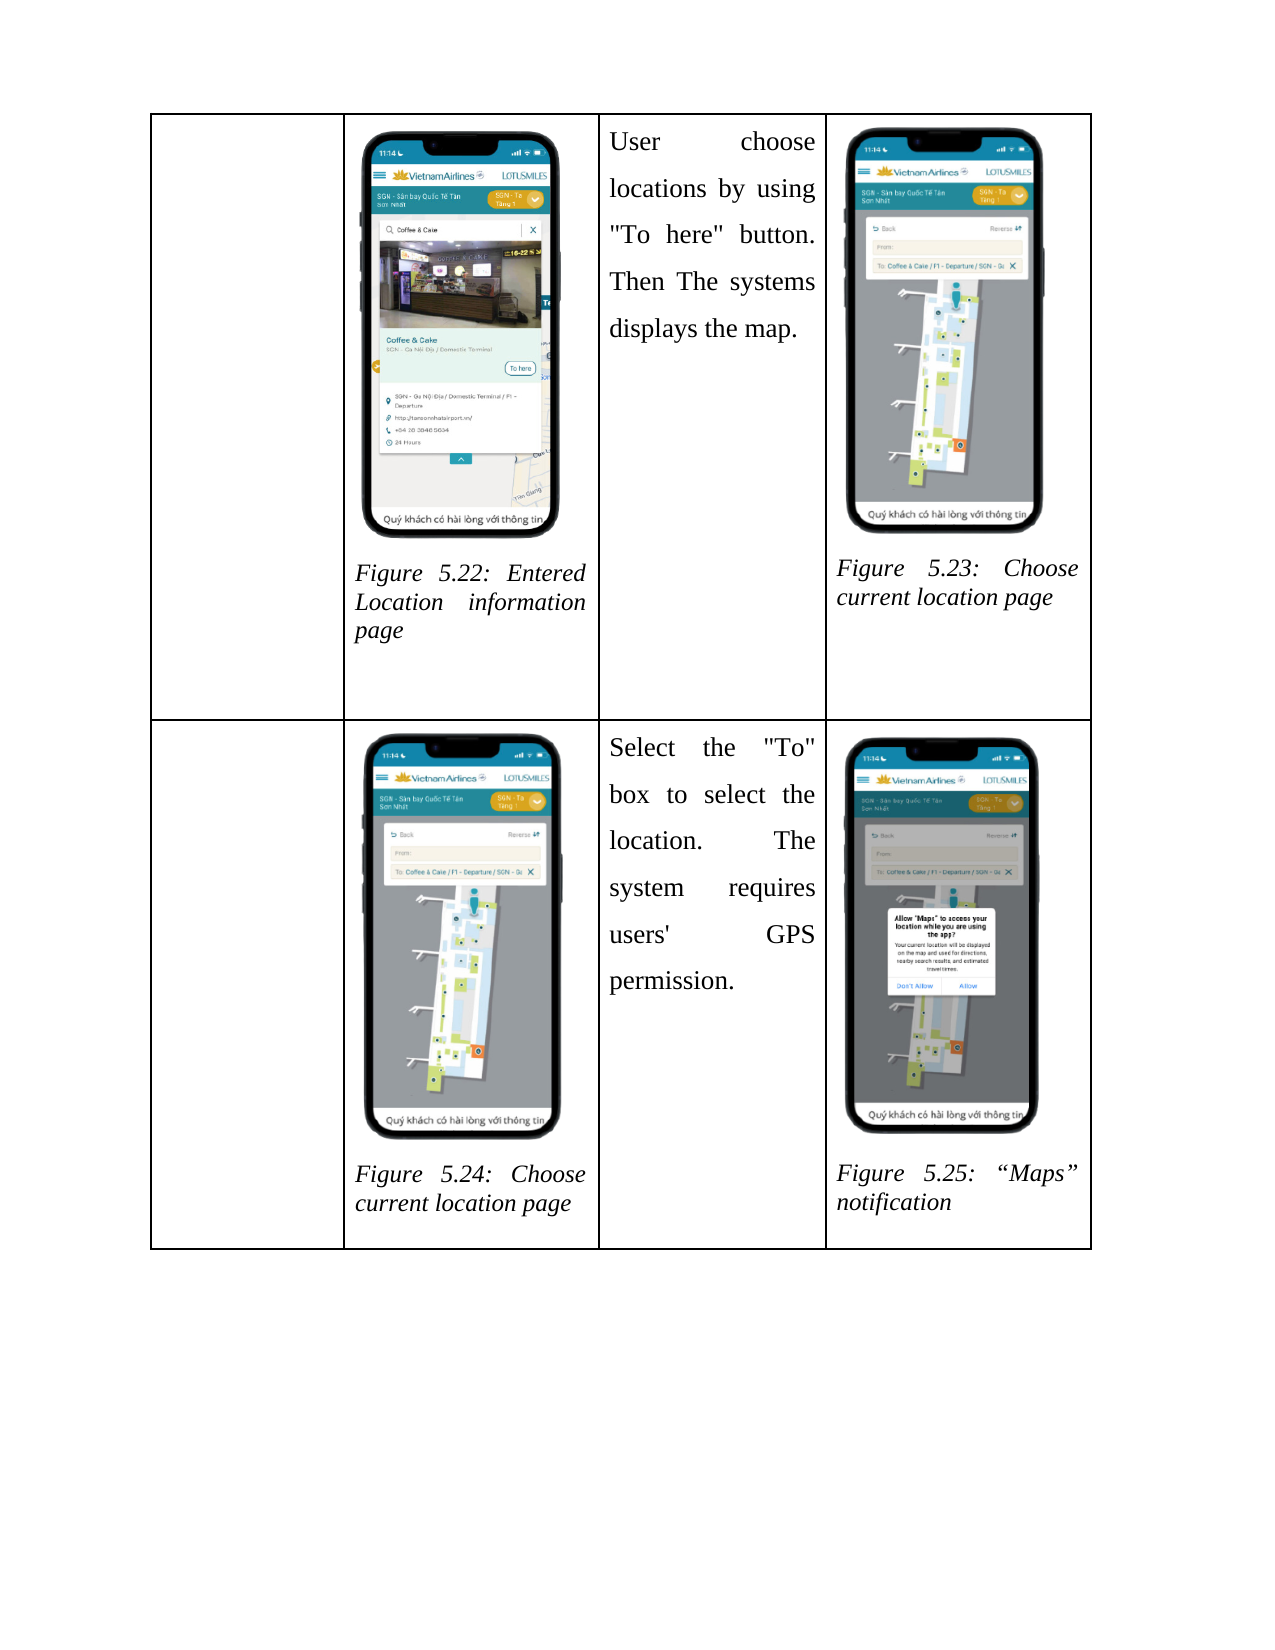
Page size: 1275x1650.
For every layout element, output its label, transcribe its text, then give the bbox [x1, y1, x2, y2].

table_cell Figure 5.22: Entered Location information page [345, 115, 598, 718]
table_cell Figure 5.24: Choose current location page [345, 721, 598, 1248]
picture [354, 125, 566, 543]
picture [354, 731, 566, 1144]
table_cell Select the "To" box to select the location. The system requires users' GPS permission. [600, 721, 825, 1248]
picture [836, 731, 1048, 1143]
table_cell Figure 5.25: “Maps” notification [827, 721, 1090, 1248]
table_cell Figure 5.23: Choose current location page [827, 115, 1090, 718]
table_cell [152, 721, 343, 1248]
picture [836, 125, 1048, 538]
table_cell User choose locations by using "To here" button. Then The systems displays the map. [600, 115, 825, 718]
